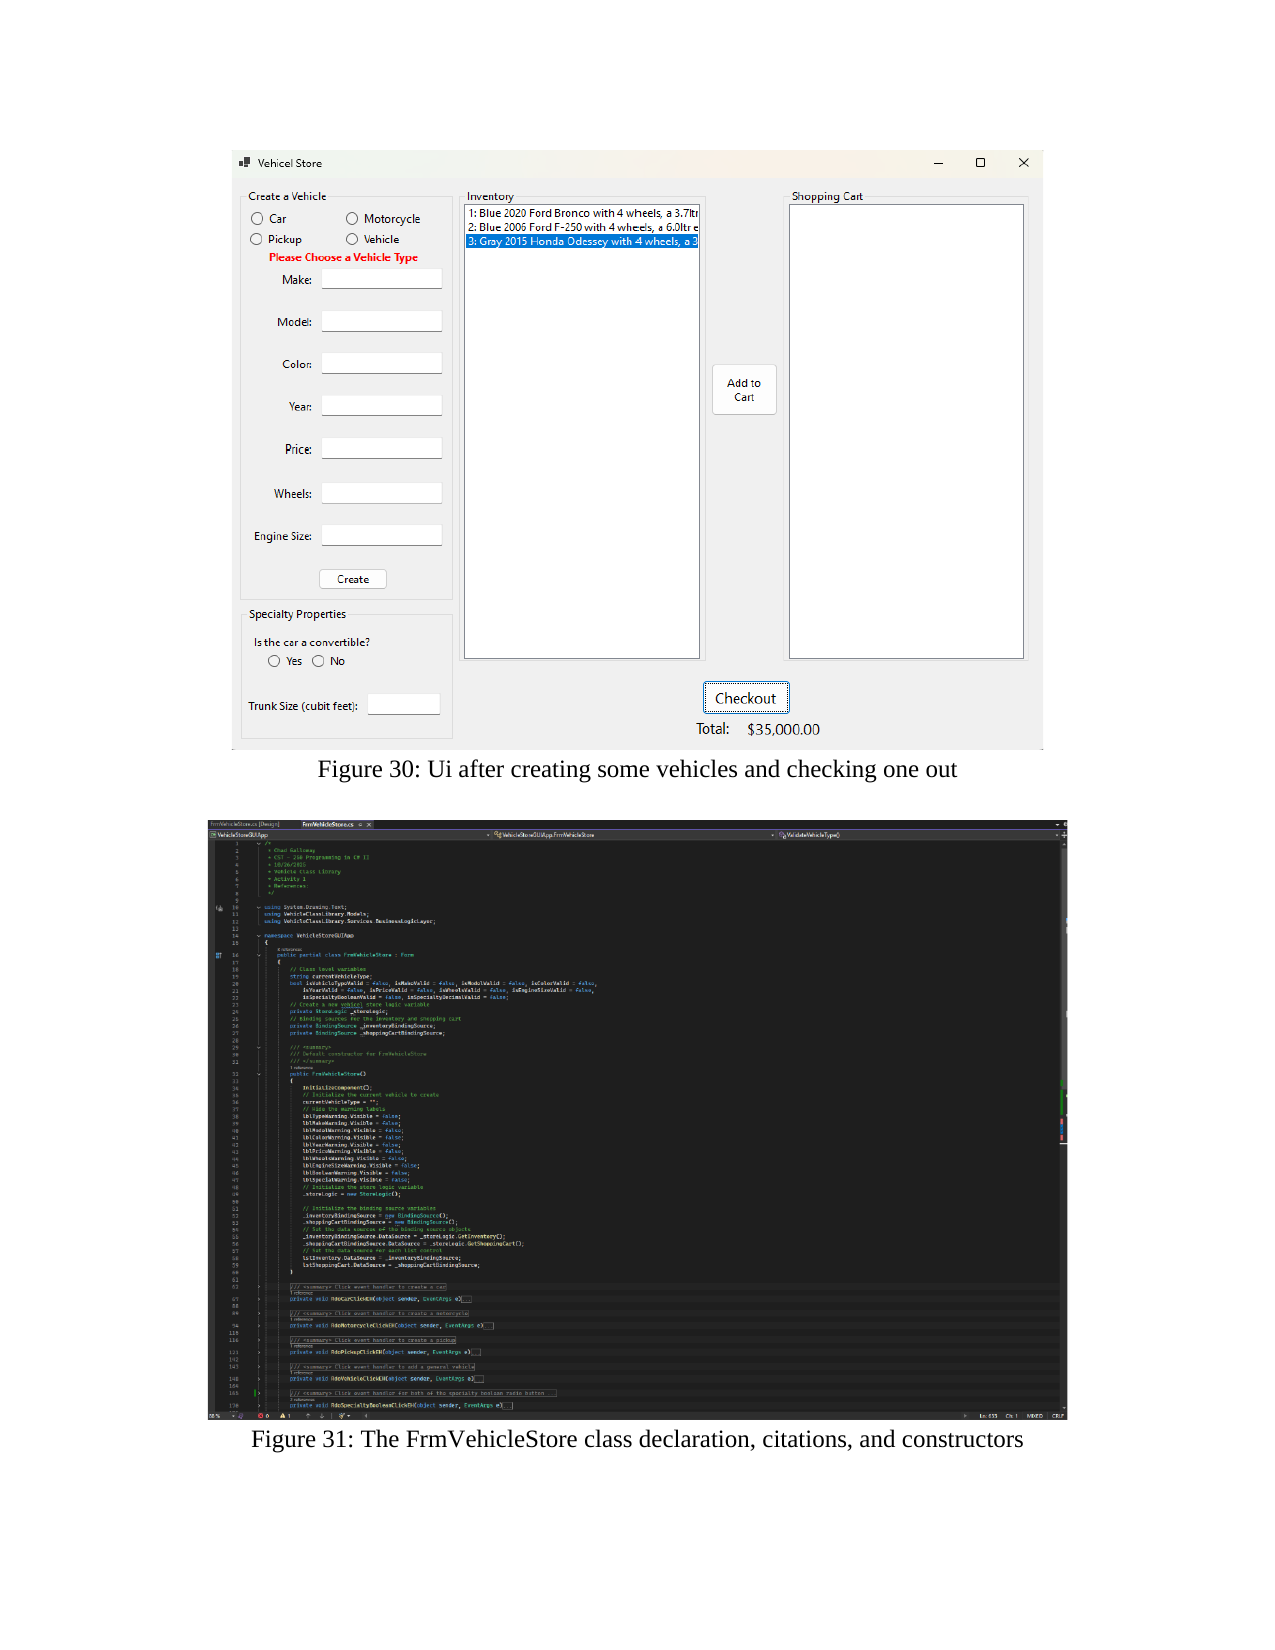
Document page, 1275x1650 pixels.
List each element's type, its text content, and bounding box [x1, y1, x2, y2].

text Figure 31: The FrmVehicleStore class declaration, citations, and constructors [150, 1424, 1125, 1452]
picture [207, 820, 1068, 1420]
text Figure 30: Ui after creating some vehicles and checking one out [150, 754, 1125, 783]
picture [231, 150, 1044, 750]
